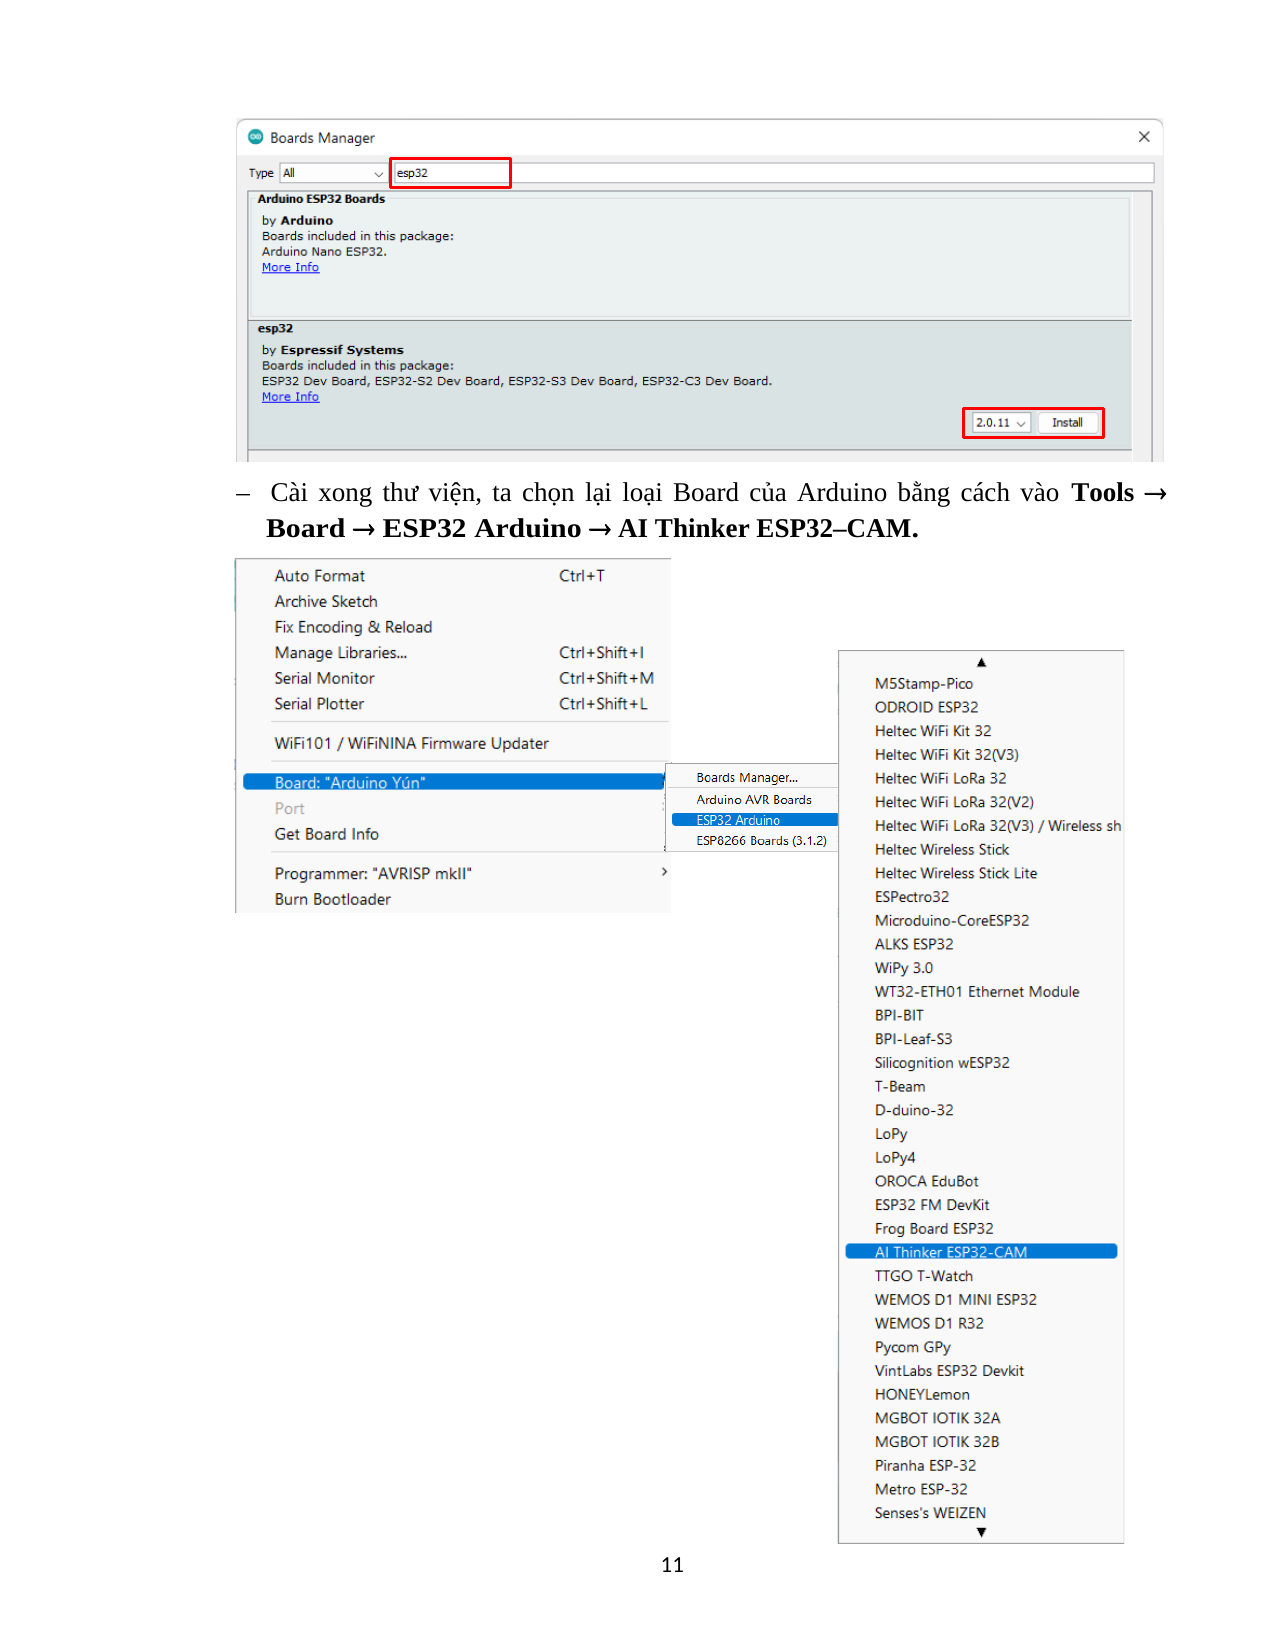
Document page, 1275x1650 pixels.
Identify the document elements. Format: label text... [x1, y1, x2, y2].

picture [236, 118, 1164, 462]
picture [234, 557, 1125, 1544]
text – Cài xong thư viện, ta chọn lại loại Board của Arduino bằng cách vào Tools Board ESP32 Arduino AI Thinker ESP32–CAM. [236, 476, 1167, 543]
